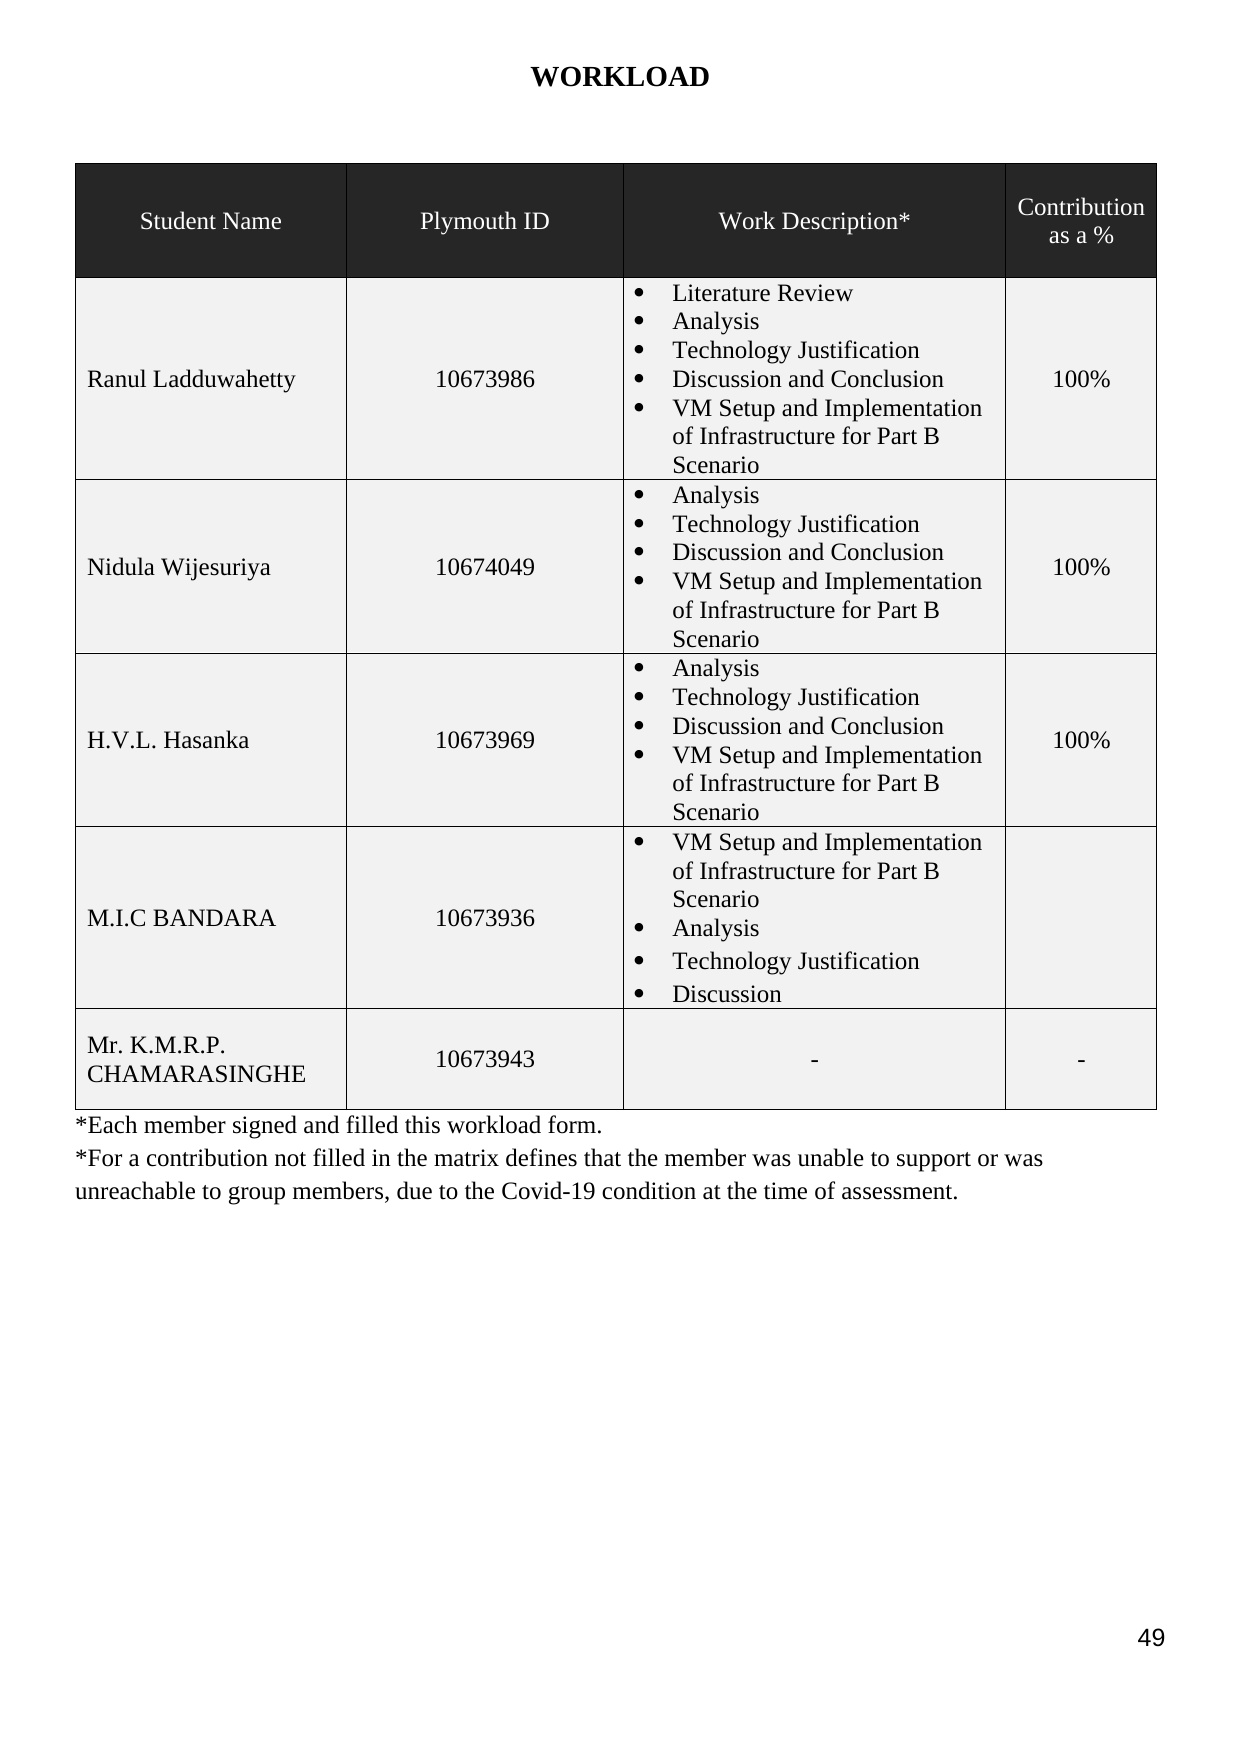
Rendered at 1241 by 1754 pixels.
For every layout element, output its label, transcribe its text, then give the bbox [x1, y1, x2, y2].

table_header Contribution as a % [1006, 164, 1156, 277]
table_cell Nidula Wijesuriya [76, 480, 346, 652]
table_cell Ranul Ladduwahetty [76, 278, 346, 479]
table_cell Analysis Technology Justification Discussion and Conclusion VM Setup and Implementation of Infrastructure for Part B Scenario [624, 654, 1005, 826]
table_header Plymouth ID [347, 164, 623, 277]
table_cell M.I.C BANDARA [76, 827, 346, 1008]
table_cell 100% [1006, 278, 1156, 479]
table_cell [1006, 827, 1156, 1008]
subtitle WORKLOAD [75, 59, 1165, 93]
table_cell Mr. K.M.R.P. CHAMARASINGHE [76, 1009, 346, 1109]
table_cell Analysis Technology Justification Discussion and Conclusion VM Setup and Implementation of Infrastructure for Part B Scenario [624, 480, 1005, 652]
text *Each member signed and filled this workload form. [75, 1110, 1165, 1138]
table_cell 10673936 [347, 827, 623, 1008]
table_header Student Name [76, 164, 346, 277]
table_cell Literature Review Analysis Technology Justification Discussion and Conclusion VM Setup and Implementation of Infrastructure for Part B Scenario [624, 278, 1005, 479]
text *For a contribution not filled in the matrix defines that the member was unable to support or was unreachable to group members, due to the Covid-19 condition at the time of assessment. [75, 1143, 1165, 1204]
table_cell VM Setup and Implementation of Infrastructure for Part B Scenario Analysis Technology Justification Discussion [624, 827, 1005, 1008]
table_cell 10673986 [347, 278, 623, 479]
table_cell 100% [1006, 654, 1156, 826]
table_cell - [624, 1009, 1005, 1109]
table_cell 10673969 [347, 654, 623, 826]
table_cell 100% [1006, 480, 1156, 652]
table_header Work Description* [624, 164, 1005, 277]
table_cell H.V.L. Hasanka [76, 654, 346, 826]
table_cell - [1006, 1009, 1156, 1109]
table_cell 10673943 [347, 1009, 623, 1109]
table_cell 10674049 [347, 480, 623, 652]
